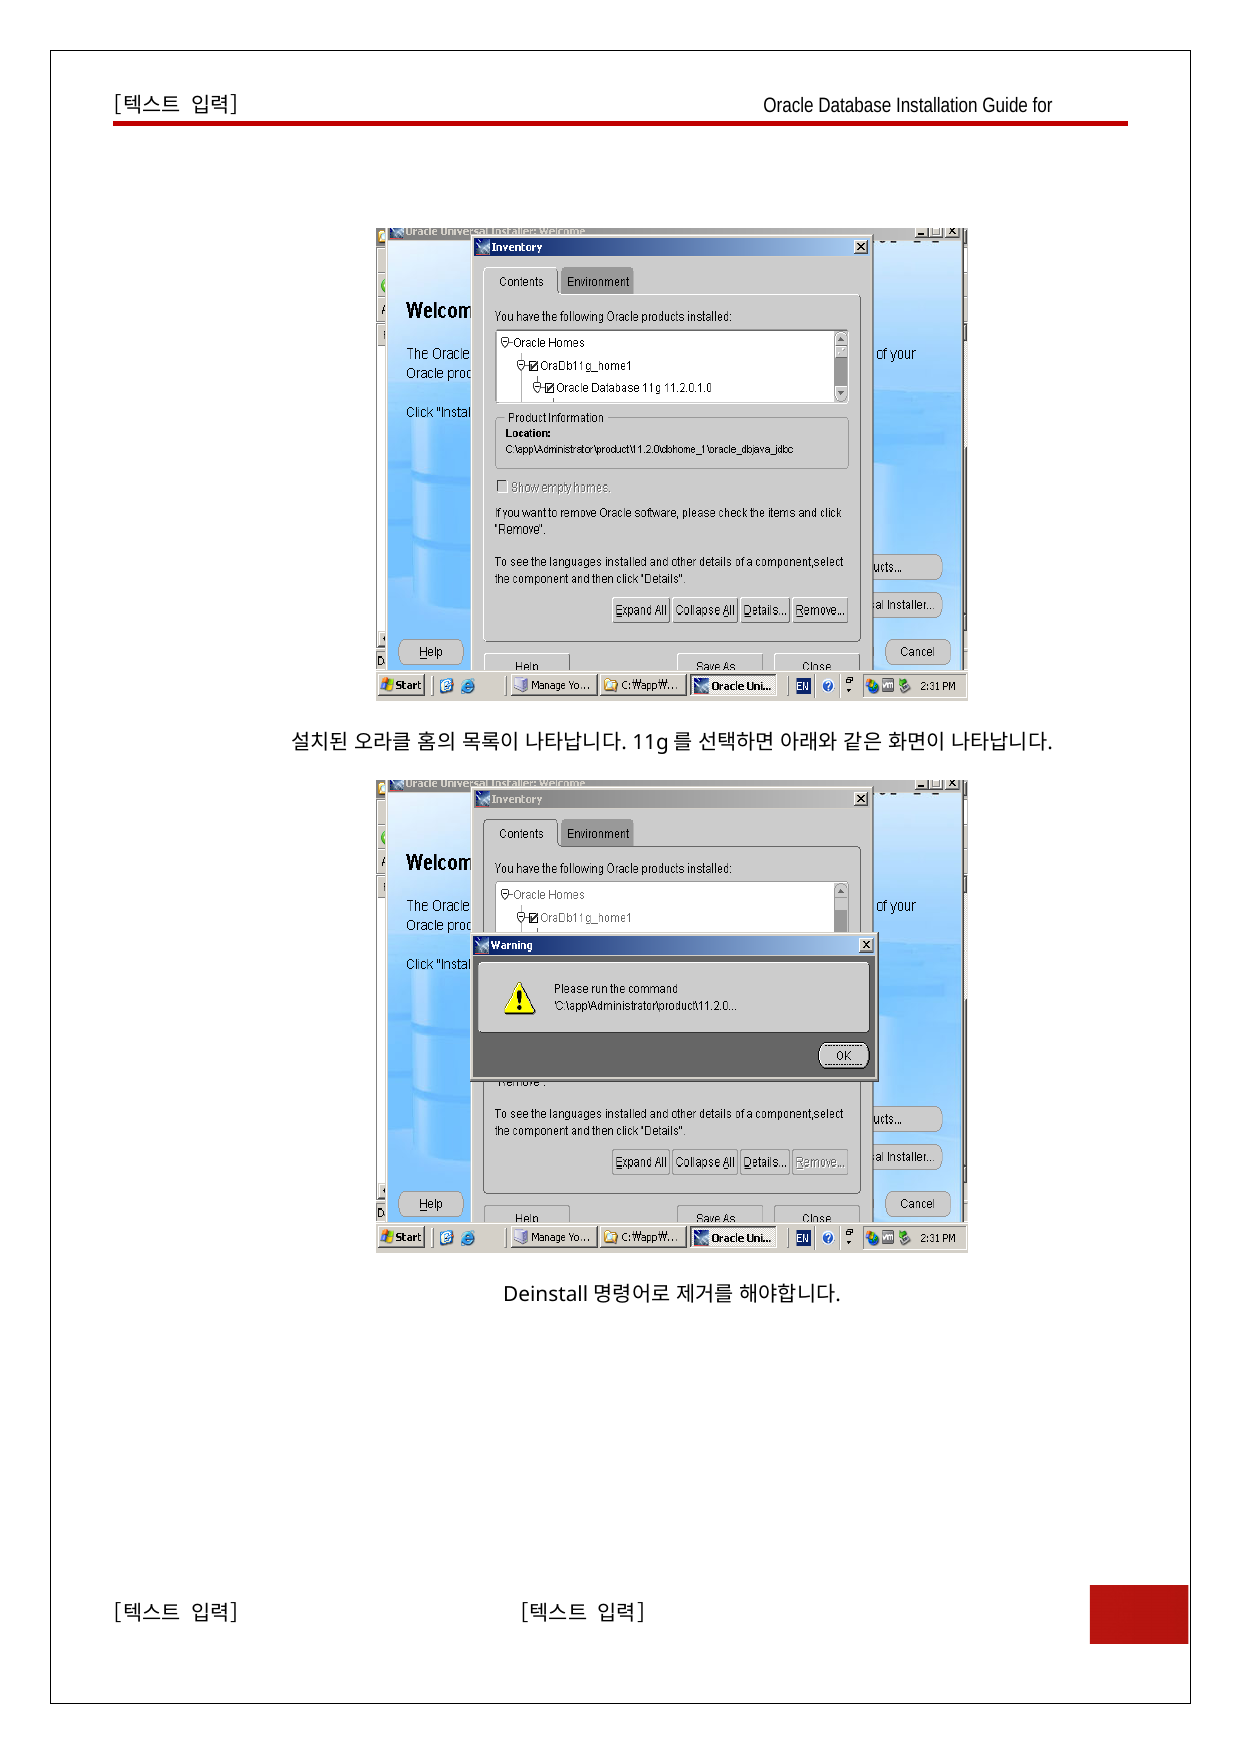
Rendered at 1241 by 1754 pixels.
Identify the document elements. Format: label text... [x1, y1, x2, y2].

picture [376, 780, 968, 1253]
picture [1089, 1585, 1189, 1644]
text 설치된 오라클 홈의 목록이 나타납니다. 11g를 선택하면 아래와 같은 화면이 나타납니다. [216, 725, 1128, 756]
picture [376, 228, 968, 701]
text Deinstall 명령어로 제거를 해야합니다. [216, 1277, 1128, 1308]
